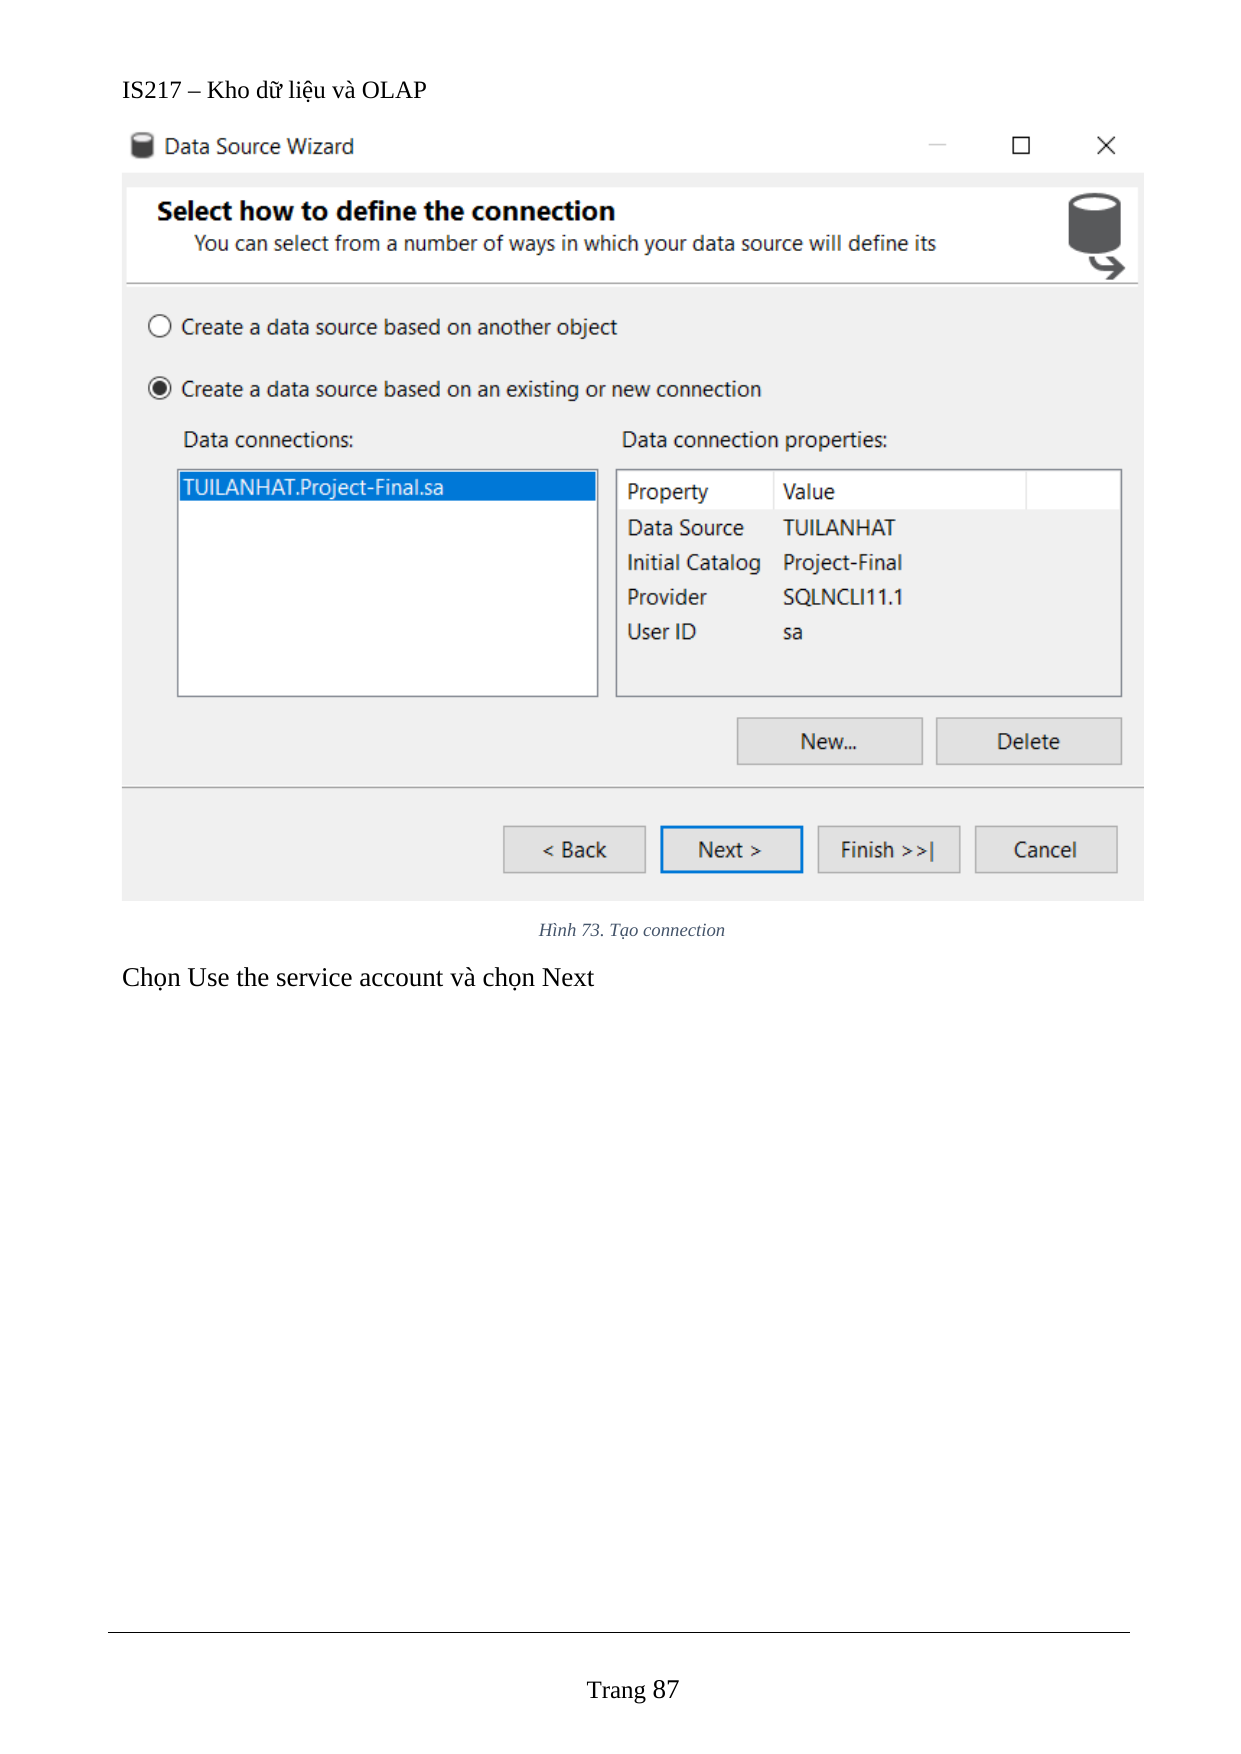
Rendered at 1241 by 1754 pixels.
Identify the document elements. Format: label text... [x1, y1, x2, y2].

text Hình 73. Tạo connection [122, 919, 1144, 941]
text Chọn Use the service account và chọn Next [122, 961, 1144, 993]
picture [121, 121, 1144, 901]
